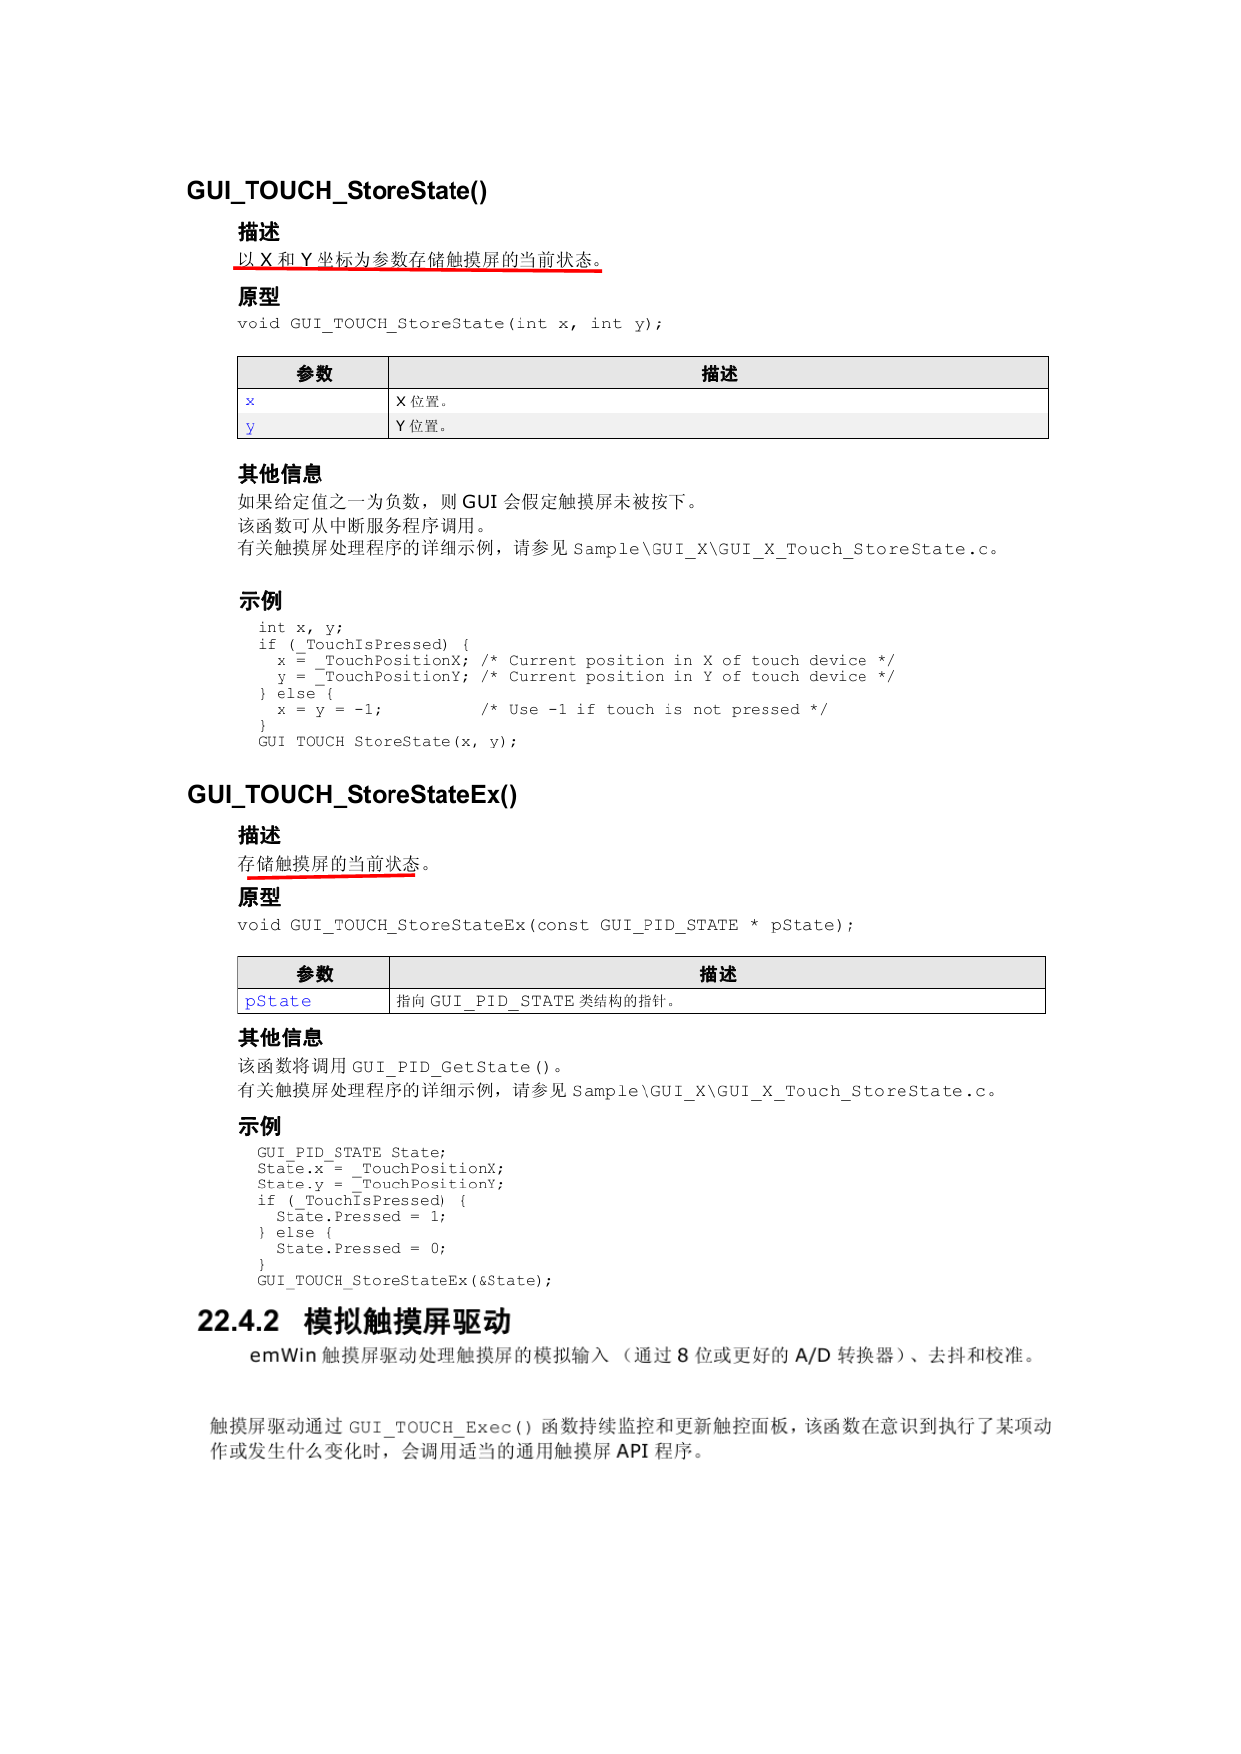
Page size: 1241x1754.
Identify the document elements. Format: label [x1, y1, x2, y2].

picture [187, 779, 1053, 1290]
picture [187, 162, 1053, 565]
picture [187, 584, 1053, 748]
picture [187, 1299, 1053, 1370]
picture [187, 1397, 1053, 1466]
